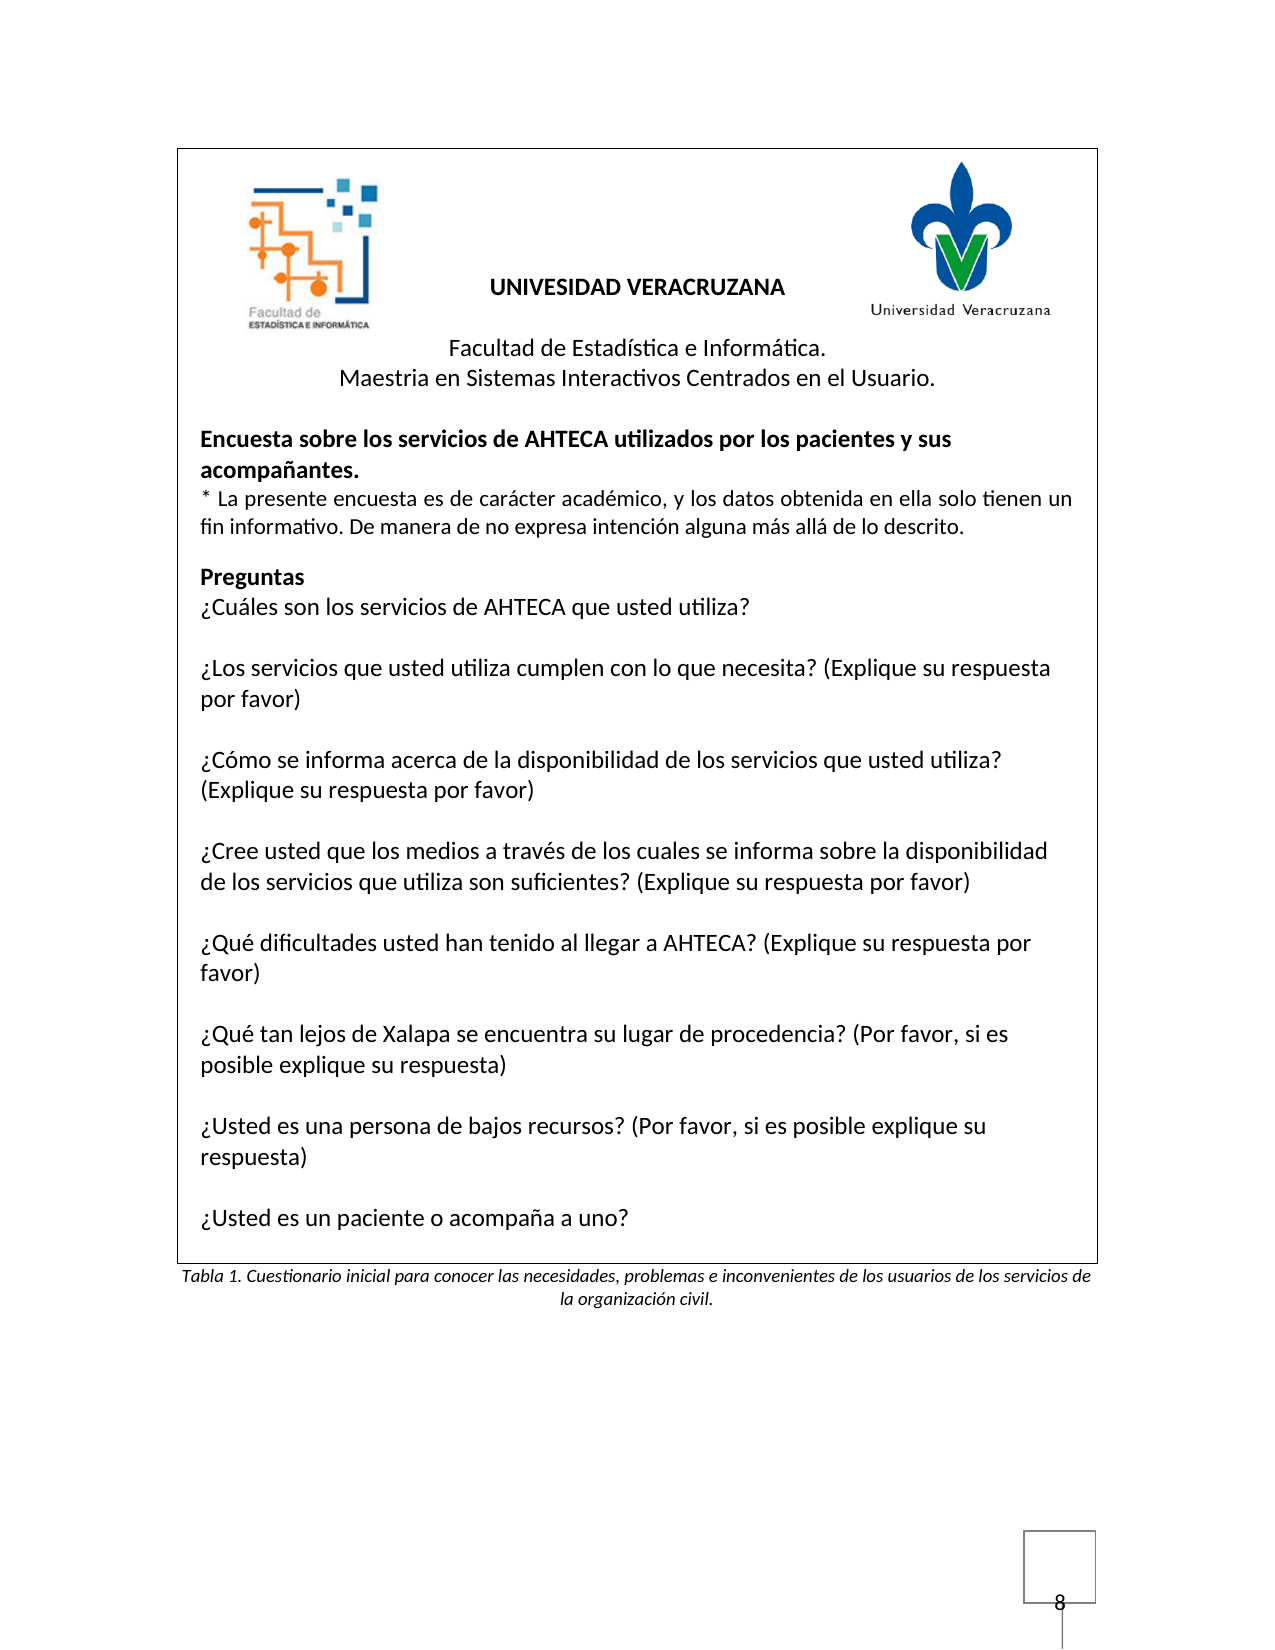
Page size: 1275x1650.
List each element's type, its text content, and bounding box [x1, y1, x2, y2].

table_header UNIVESIDAD VERACRUZANA Facultad de Estadística e Informática. Maestria en Sistemas Interactivos Centrados en el Usuario. [178, 149, 1097, 1263]
text Tabla 1. Cuestionario inicial para conocer las necesidades, problemas e inconvenientes de los usuarios de los servicios de la organización civil. [177, 1264, 1098, 1310]
